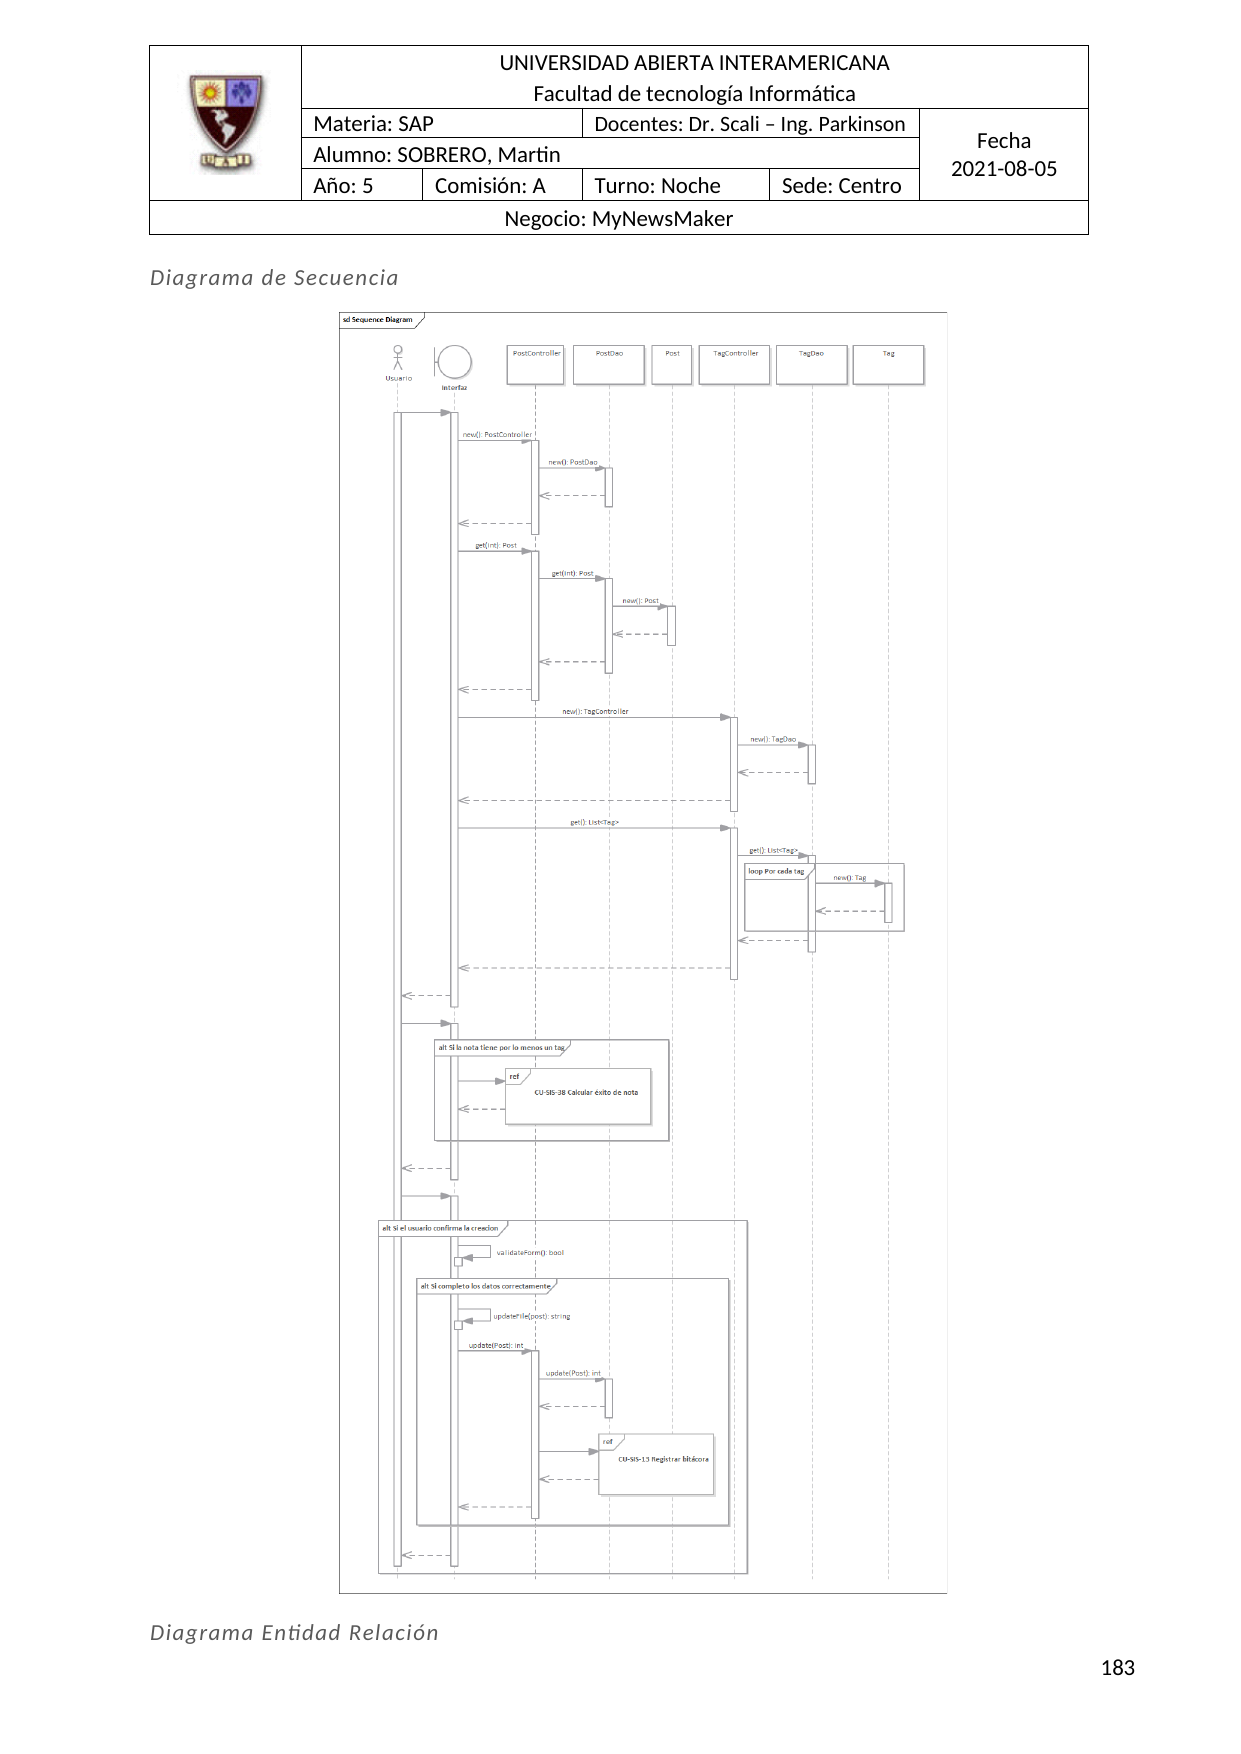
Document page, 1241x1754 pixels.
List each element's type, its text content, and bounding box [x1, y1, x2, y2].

subtitle Diagrama Entidad Relación [150, 1618, 1135, 1646]
picture [338, 311, 948, 1594]
subtitle Diagrama de Secuencia [150, 263, 1135, 291]
picture [175, 67, 276, 180]
